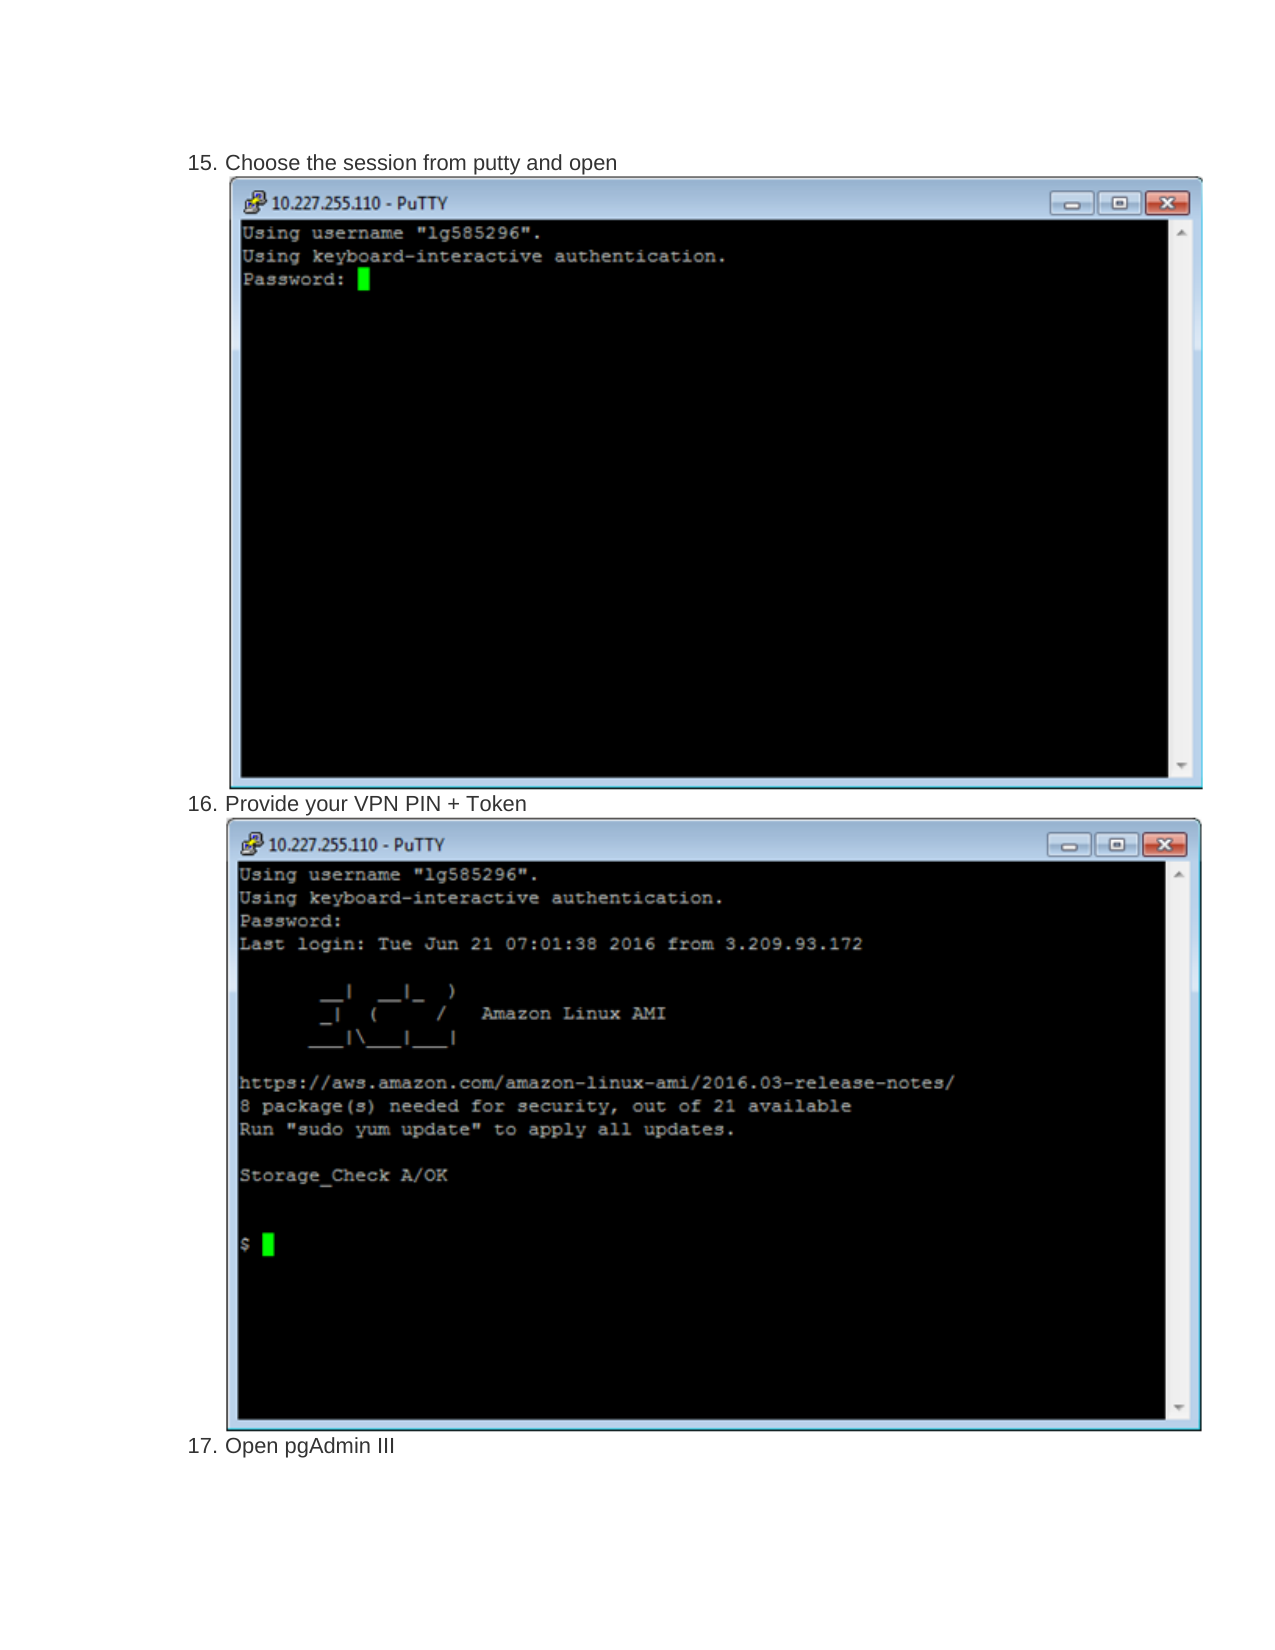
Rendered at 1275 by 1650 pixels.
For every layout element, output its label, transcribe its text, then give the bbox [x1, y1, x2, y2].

picture [225, 816, 1205, 1433]
picture [225, 175, 1203, 791]
list Open pgAdmin III [187, 1433, 1125, 1458]
